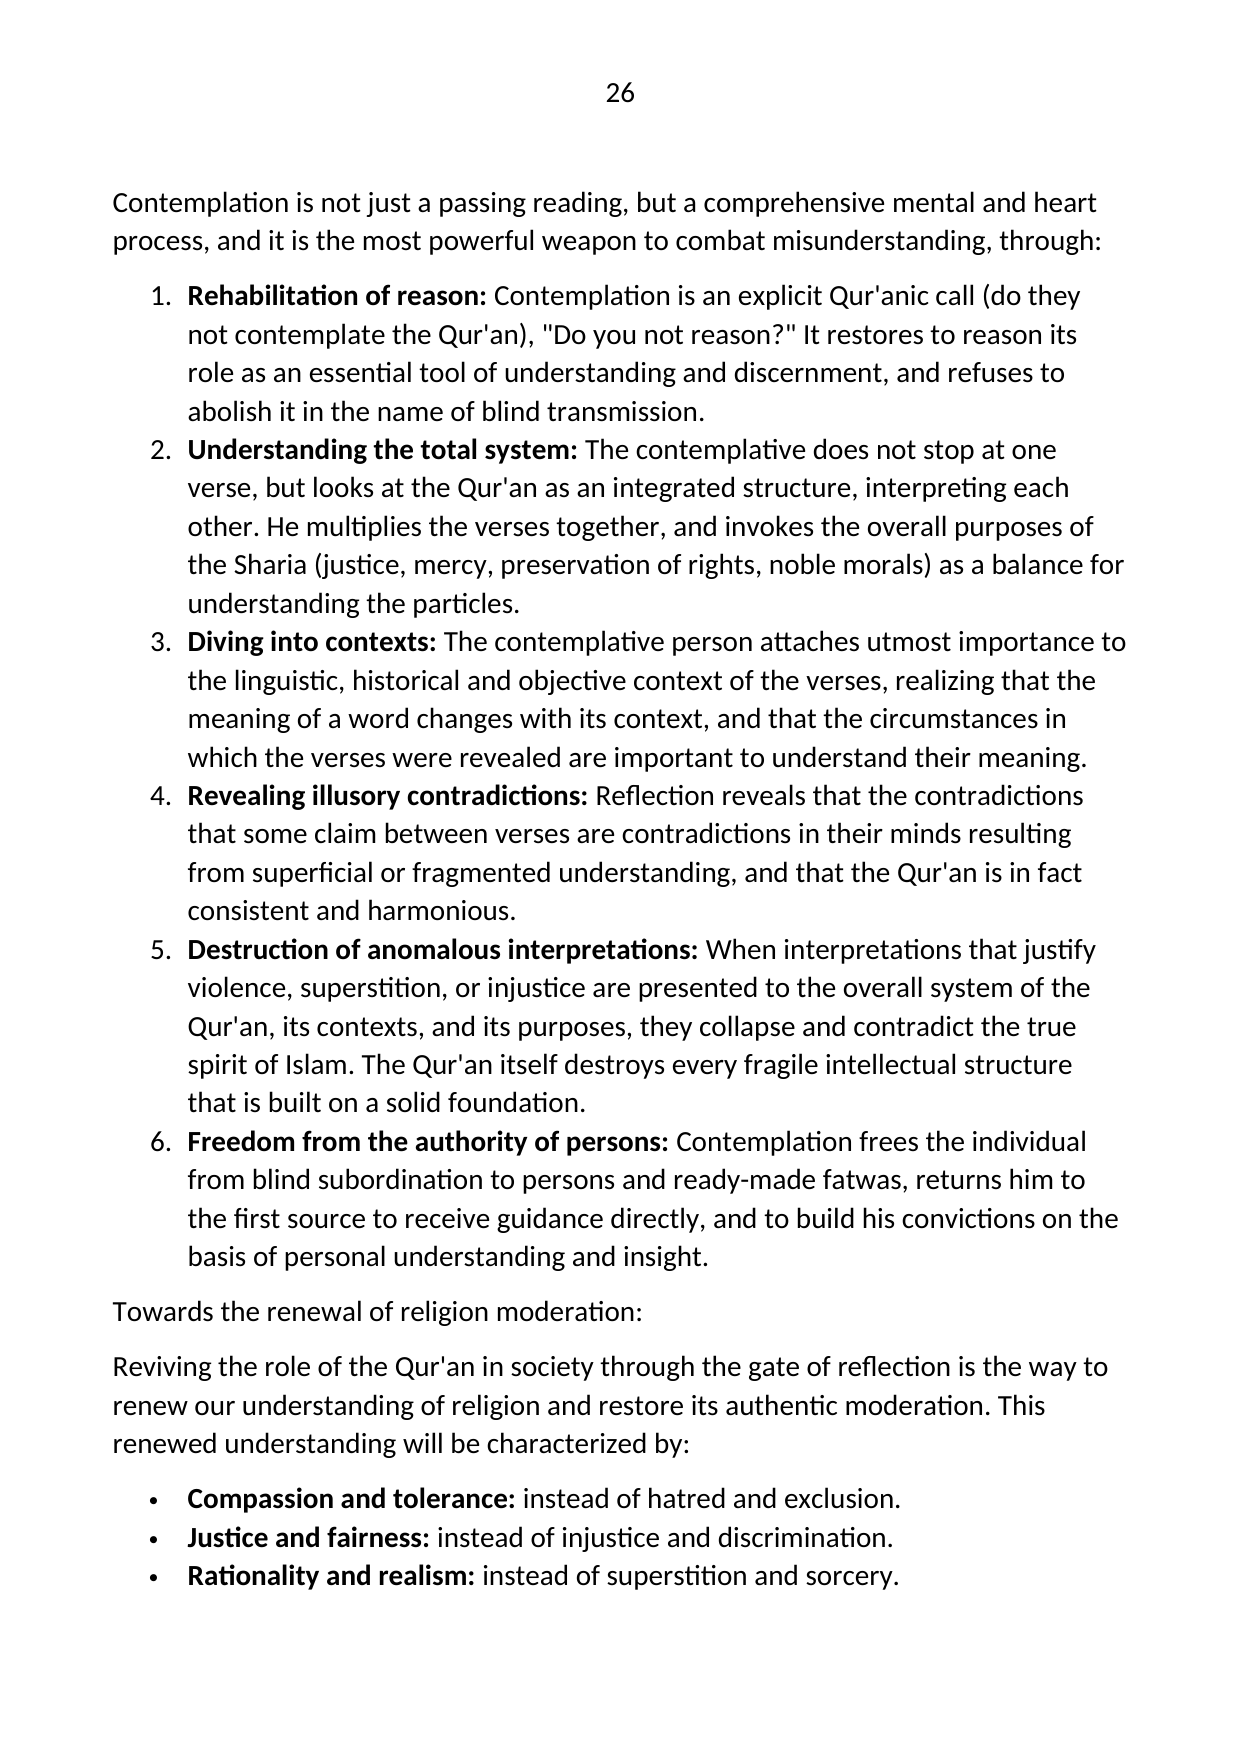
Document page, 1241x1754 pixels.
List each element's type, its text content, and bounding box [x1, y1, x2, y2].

list Rehabilitation of reason: Contemplation is an explicit Qur'anic call (do they not contemplate the Qur'an), "Do you not reason?" It restores to reason its role as an essential tool of understanding and discernment, and refuses to abolish it in the name of blind transmission. [150, 277, 1128, 428]
list Justice and fairness: instead of injustice and discrimination. [150, 1519, 1128, 1554]
list Freedom from the authority of persons: Contemplation frees the individual from blind subordination to persons and ready-made fatwas, returns him to the first source to receive guidance directly, and to build his convictions on the basis of personal understanding and insight. [150, 1123, 1128, 1274]
text Towards the renewal of religion moderation: [112, 1293, 1128, 1329]
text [112, 184, 1128, 258]
text Reviving the role of the Qur'an in society through the gate of reflection is the way to renew our understanding of religion and restore its authentic moderation. This renewed understanding will be characterized by: [112, 1348, 1128, 1461]
list Revealing illusory contradictions: Reflection reveals that the contradictions that some claim between verses are contradictions in their minds resulting from superficial or fragmented understanding, and that the Qur'an is in fact consistent and harmonious. [150, 777, 1128, 928]
list Destruction of anomalous interpretations: When interpretations that justify violence, superstition, or injustice are presented to the overall system of the Qur'an, its contexts, and its purposes, they collapse and contradict the true spirit of Islam. The Qur'an itself destroys every fragile intellectual structure that is built on a solid foundation. [150, 931, 1128, 1120]
list Compassion and tolerance: instead of hatred and exclusion. [150, 1481, 1128, 1516]
list Understanding the total system: The contemplative does not stop at one verse, but looks at the Qur'an as an integrated structure, interpreting each other. He multiplies the verses together, and invokes the overall purposes of the Sharia (justice, mercy, preservation of rights, noble morals) as a balance for understanding the particles. [150, 431, 1128, 621]
list Rationality and realism: instead of superstition and sorcery. [150, 1557, 1128, 1593]
list Diving into contexts: The contemplative person attaches utmost importance to the linguistic, historical and objective context of the verses, realizing that the meaning of a word changes with its context, and that the circumstances in which the verses were revealed are important to understand their meaning. [150, 623, 1128, 774]
